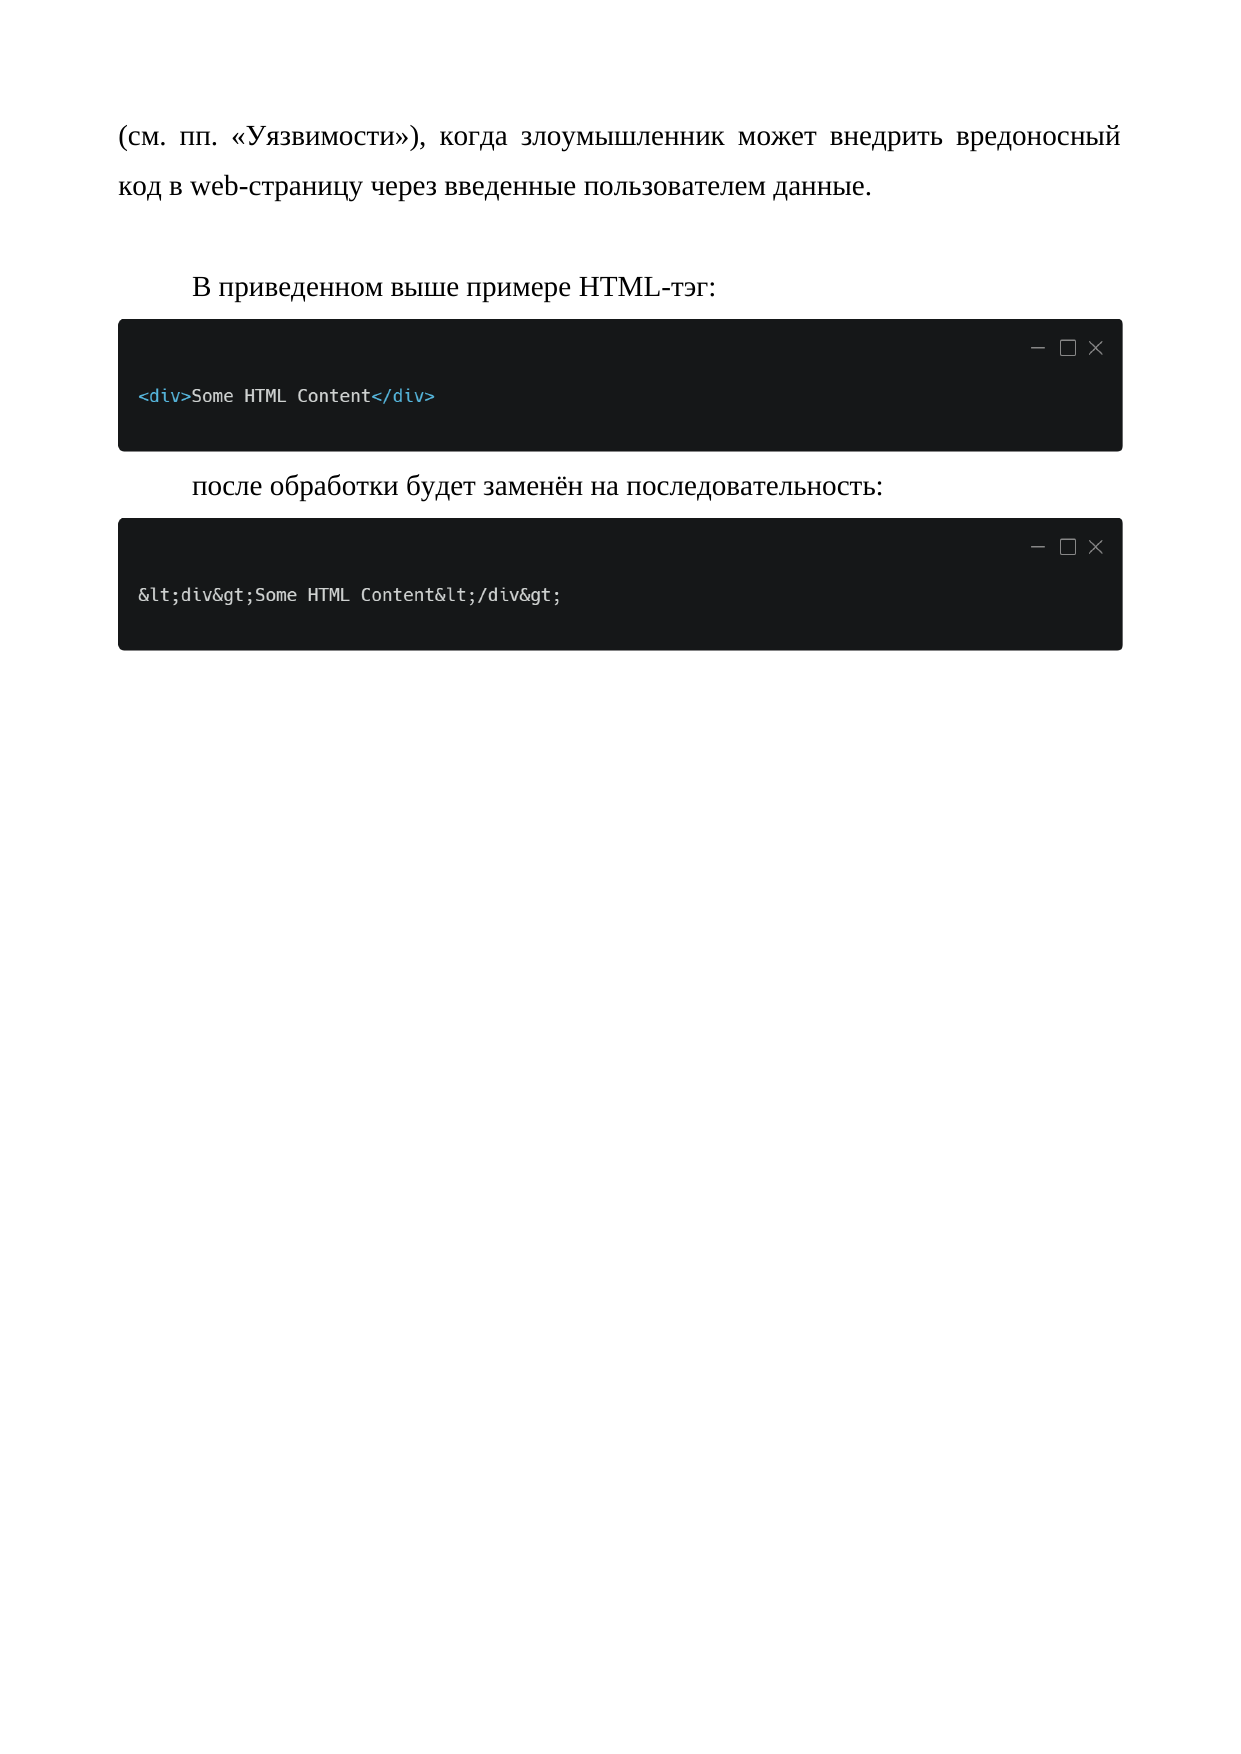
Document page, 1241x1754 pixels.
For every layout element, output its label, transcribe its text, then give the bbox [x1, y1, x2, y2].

picture [118, 319, 1123, 452]
text В приведенном выше примере HTML-тэг: [118, 269, 1122, 302]
text после обработки будет заменён на последовательность: [118, 468, 1122, 501]
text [118, 118, 1122, 202]
picture [118, 518, 1123, 651]
